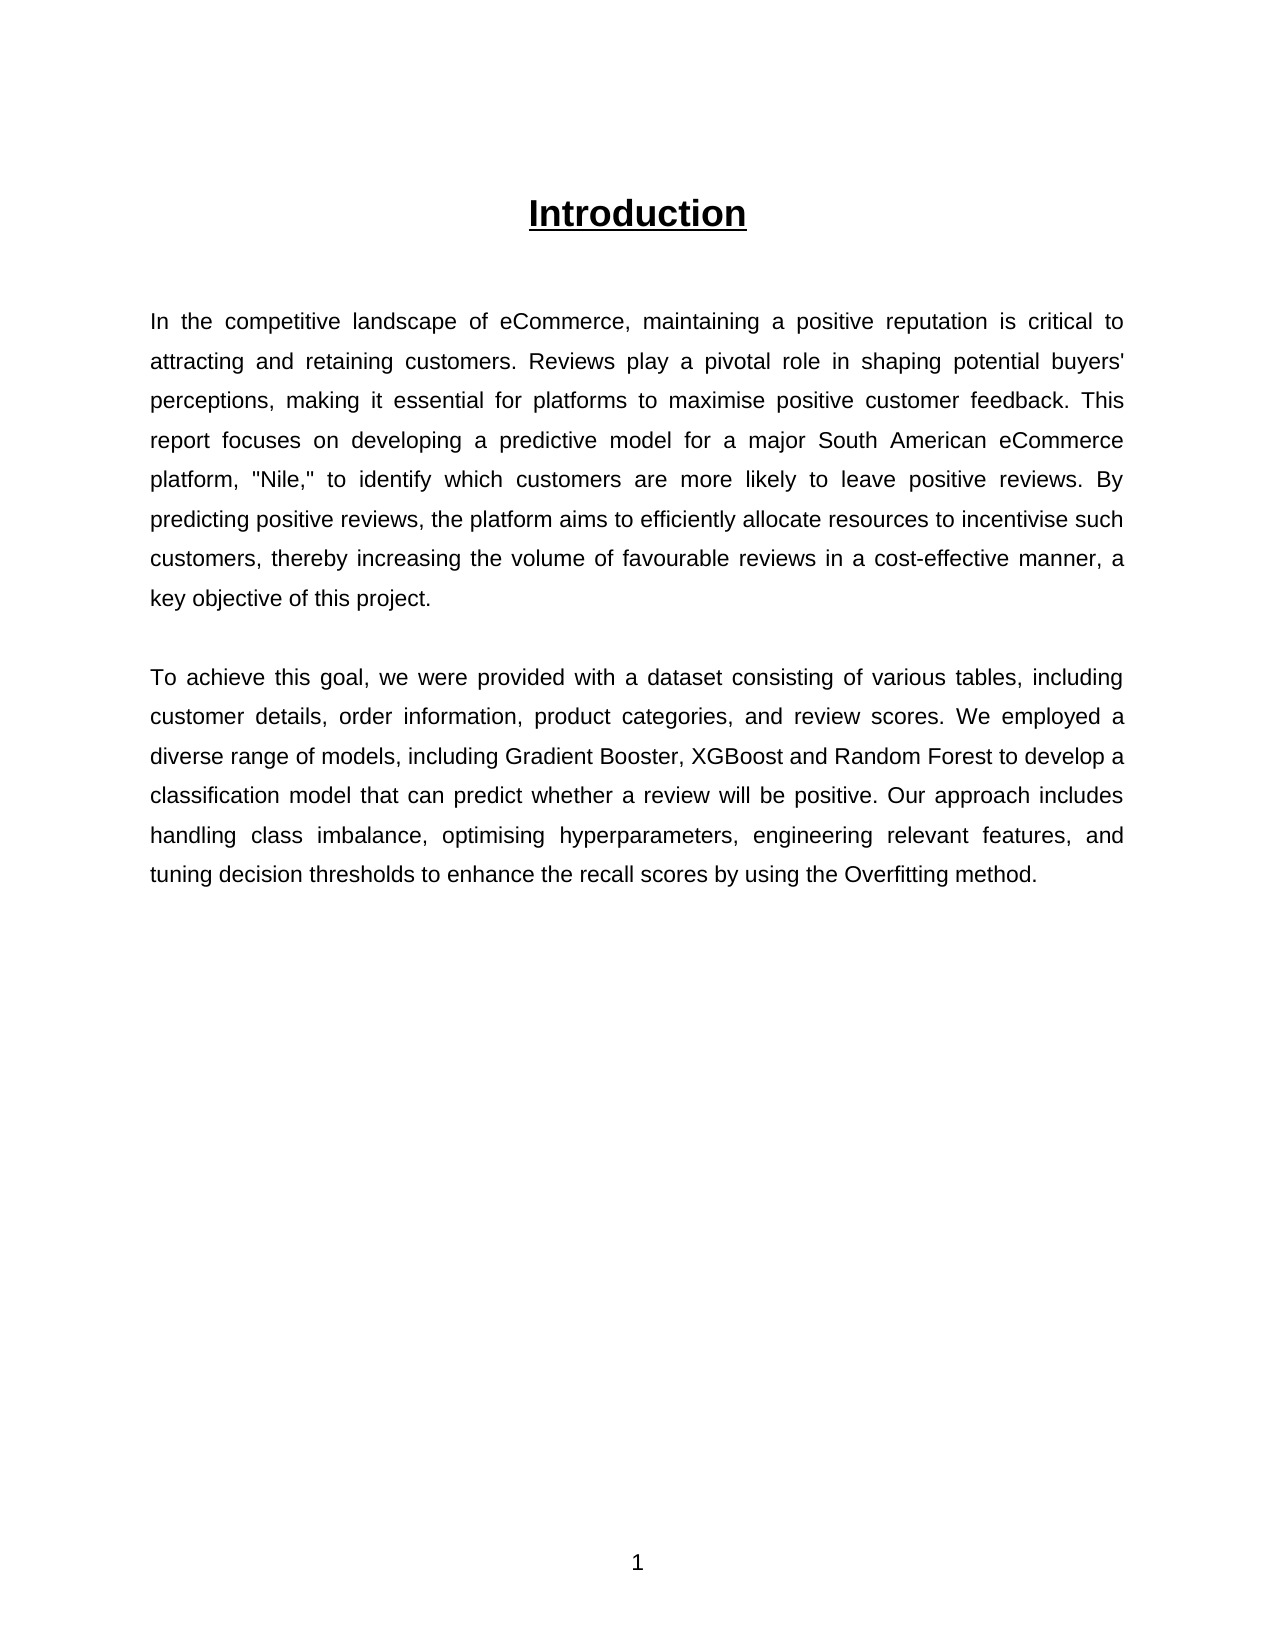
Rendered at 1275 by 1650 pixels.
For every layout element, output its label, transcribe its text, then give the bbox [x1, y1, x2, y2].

text To achieve this goal, we were provided with a dataset consisting of various tables, including customer details, order information, product categories, and review scores. We employed a diverse range of models, including Gradient Booster, XGBoost and Random Forest to develop a classification model that can predict whether a review will be positive. Our approach includes handling class imbalance, optimising hyperparameters, engineering relevant features, and tuning decision thresholds to enhance the recall scores by using the Overfitting method. [150, 664, 1125, 887]
text In the competitive landscape of eCommerce, maintaining a positive reputation is critical to attracting and retaining customers. Reviews play a pivotal role in shaping potential buyers' perceptions, making it essential for platforms to maximise positive customer feedback. This report focuses on developing a predictive model for a major South American eCommerce platform, "Nile," to identify which customers are more likely to leave positive reviews. By predicting positive reviews, the platform aims to efficiently allocate resources to incentivise such customers, thereby increasing the volume of favourable reviews in a cost-effective manner, a key objective of this project. [150, 308, 1125, 611]
subtitle Introduction [150, 192, 1125, 235]
